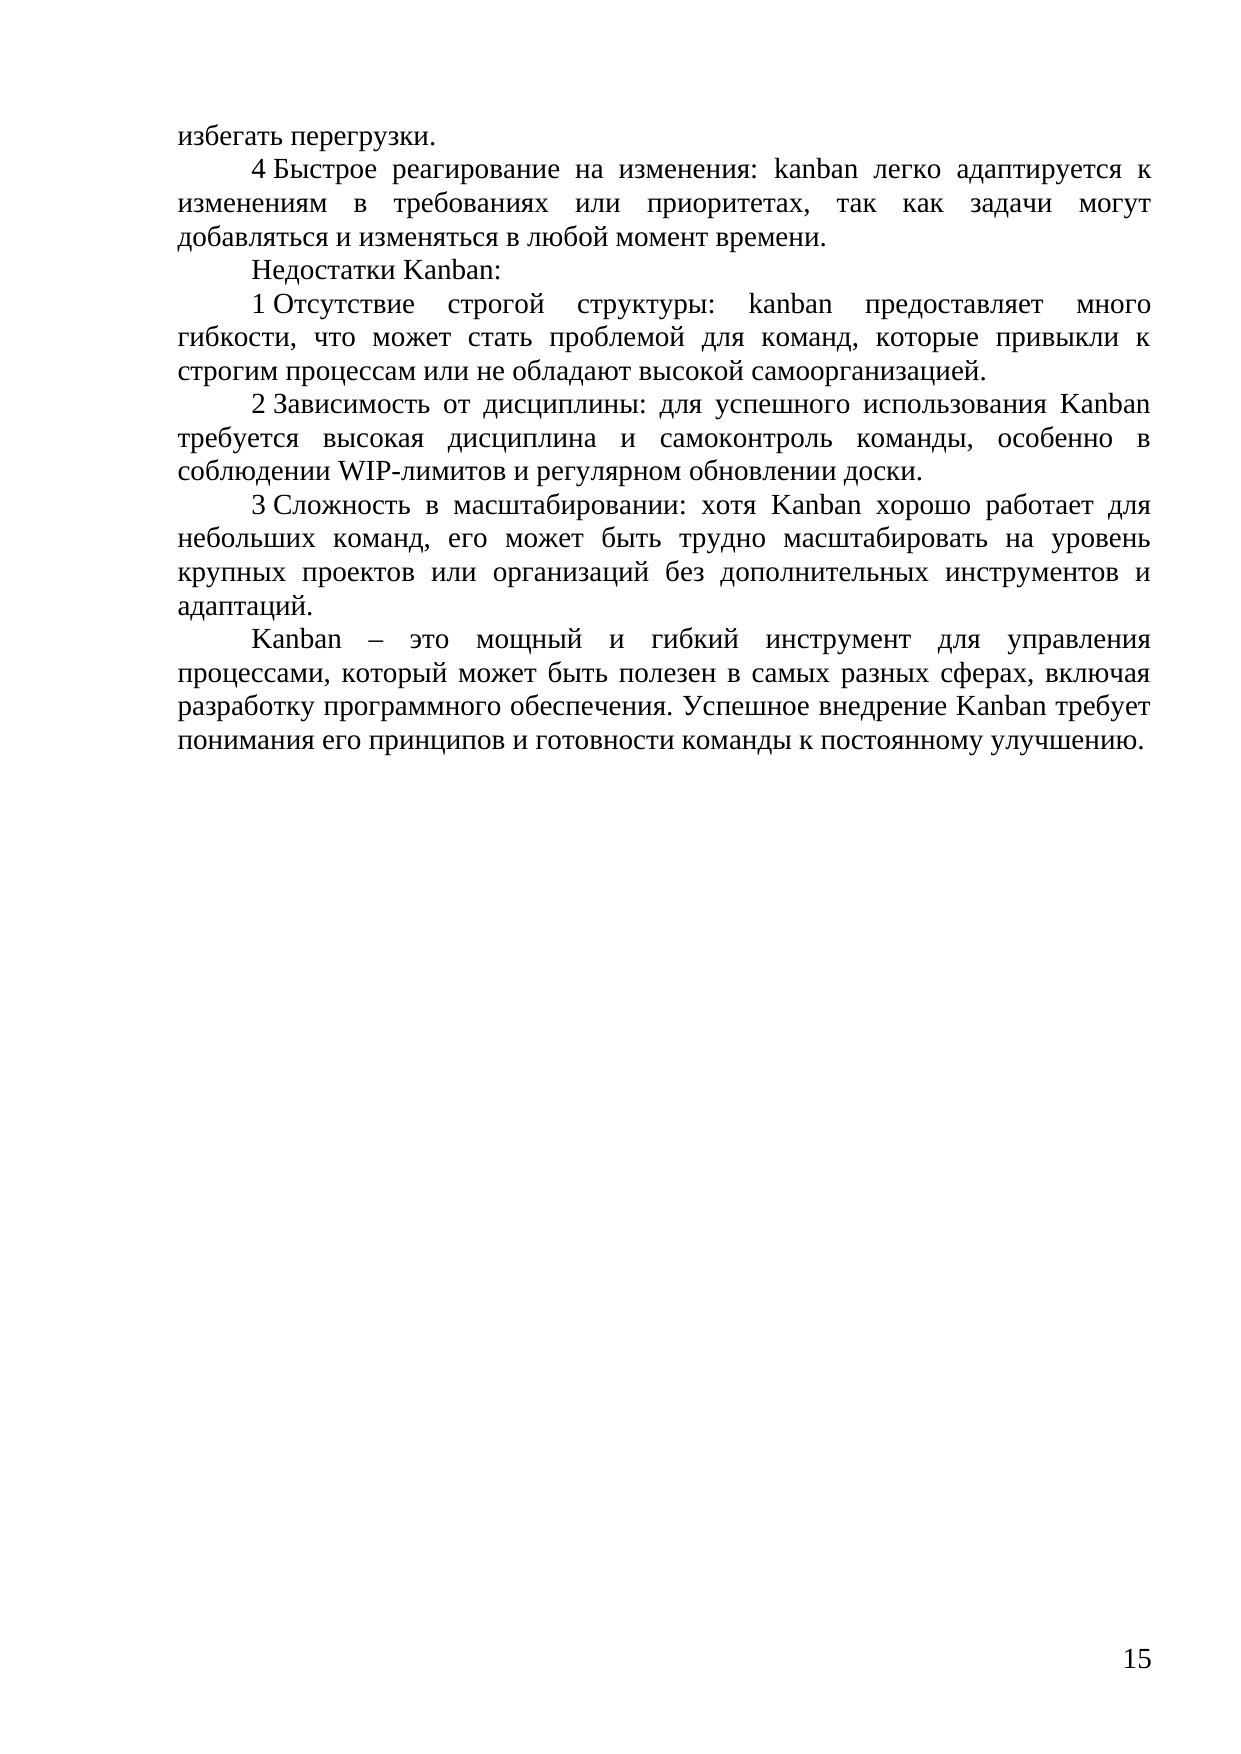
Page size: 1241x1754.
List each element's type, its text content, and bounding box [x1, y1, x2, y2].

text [177, 118, 1152, 152]
text Kanban – это мощный и гибкий инструмент для управления процессами, который может быть полезен в самых разных сферах, включая разработку программного обеспечения. Успешное внедрение Kanban требует понимания его принципов и готовности команды к постоянному улучшению. [177, 621, 1152, 755]
text 2 Зависимость от дисциплины: для успешного использования Kanban требуется высокая дисциплина и самоконтроль команды, особенно в соблюдении WIP-лимитов и регулярном обновлении доски. [177, 386, 1152, 487]
text Недостатки Kanban: [177, 252, 1152, 286]
text 3 Сложность в масштабировании: хотя Kanban хорошо работает для небольших команд, его может быть трудно масштабировать на уровень крупных проектов или организаций без дополнительных инструментов и адаптаций. [177, 487, 1152, 621]
text 4 Быстрое реагирование на изменения: kanban легко адаптируется к изменениям в требованиях или приоритетах, так как задачи могут добавляться и изменяться в любой момент времени. [177, 152, 1152, 252]
text 1 Отсутствие строгой структуры: kanban предоставляет много гибкости, что может стать проблемой для команд, которые привыкли к строгим процессам или не обладают высокой самоорганизацией. [177, 286, 1152, 386]
